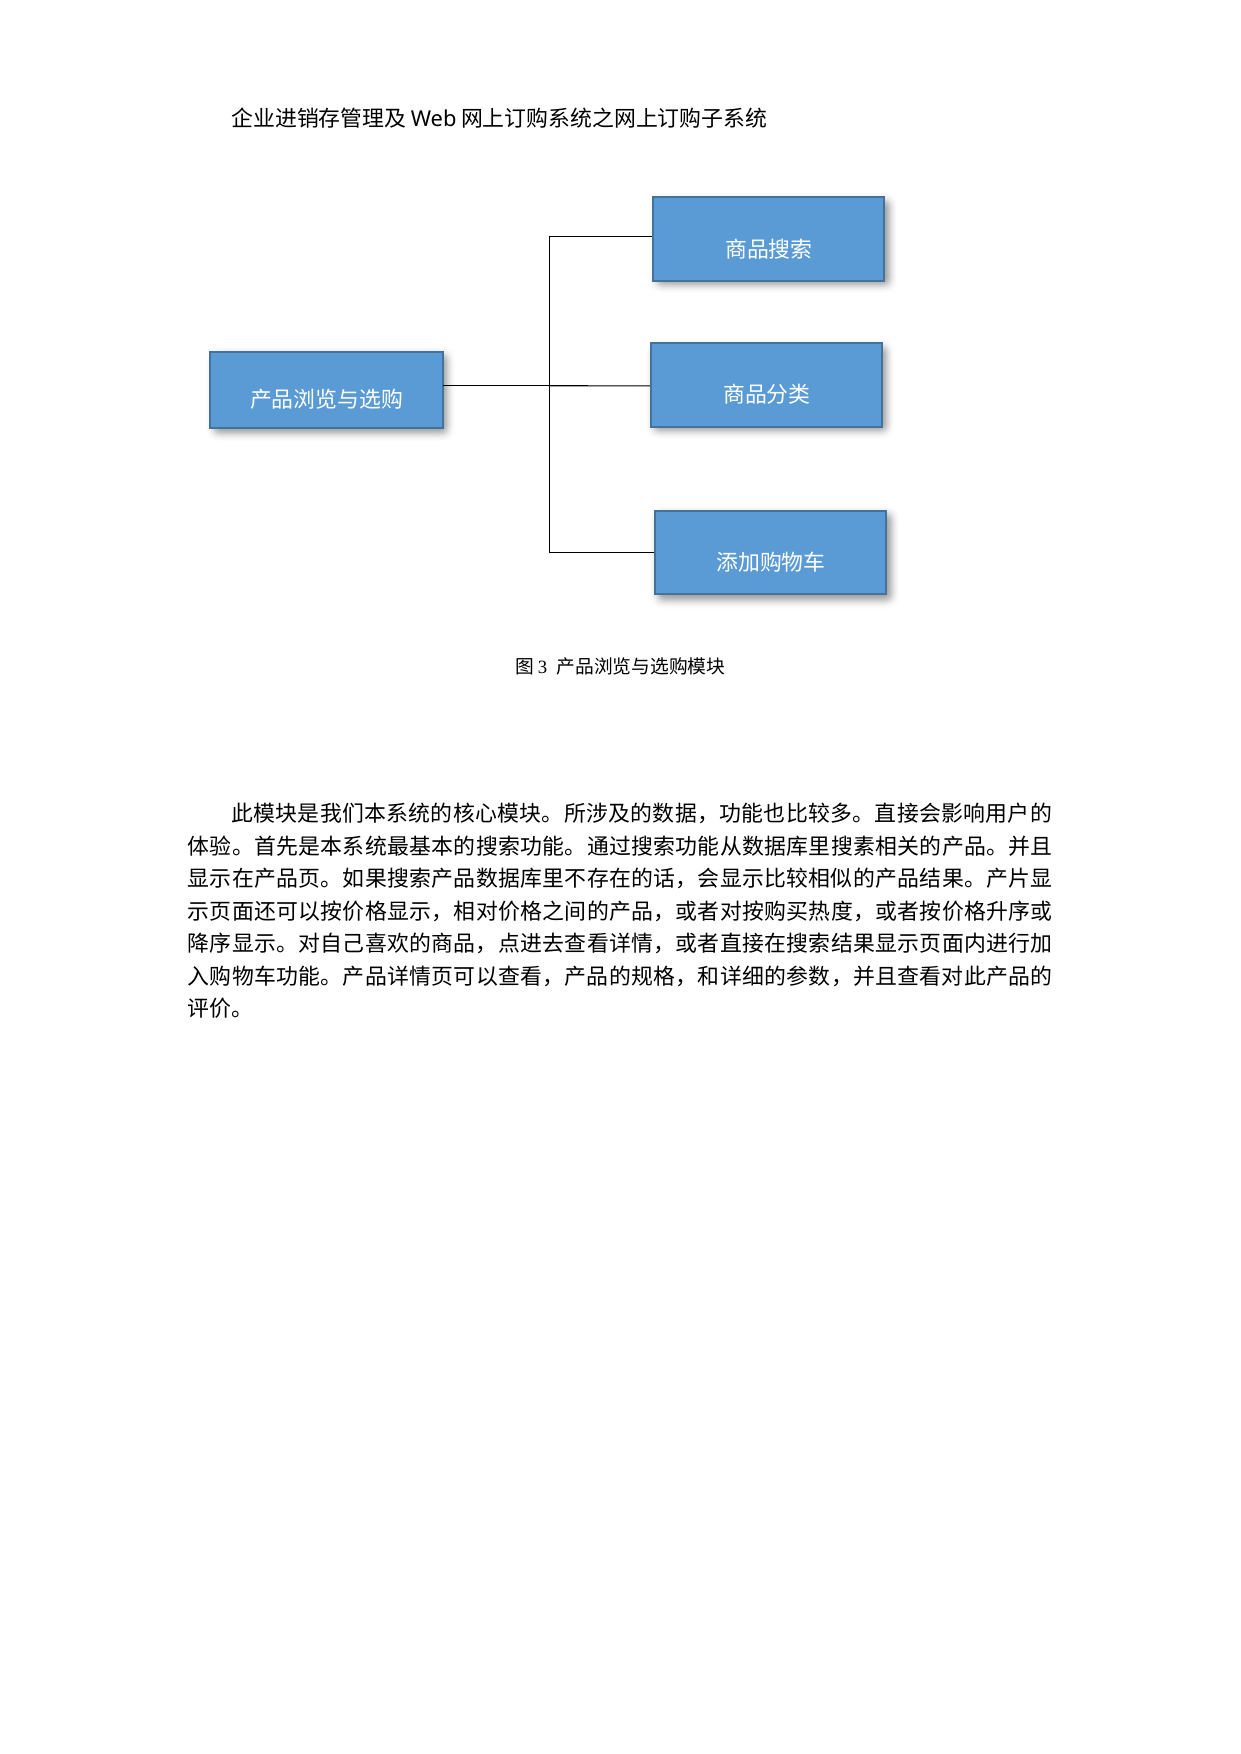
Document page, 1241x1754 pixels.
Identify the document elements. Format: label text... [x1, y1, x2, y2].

text 此模块是我们本系统的核心模块。所涉及的数据，功能也比较多。直接会影响用户的体验。首先是本系统最基本的搜索功能。通过搜索功能从数据库里搜素相关的产品。并且显示在产品页。如果搜索产品数据库里不存在的话，会显示比较相似的产品结果。产片显示页面还可以按价格显示，相对价格之间的产品，或者对按购买热度，或者按价格升序或降序显示。对自己喜欢的商品，点进去查看详情，或者直接在搜索结果显示页面内进行加入购物车功能。产品详情页可以查看，产品的规格，和详细的参数，并且查看对此产品的评价。 [187, 796, 1053, 1023]
text 图3 产品浏览与选购模块 [187, 649, 1053, 682]
